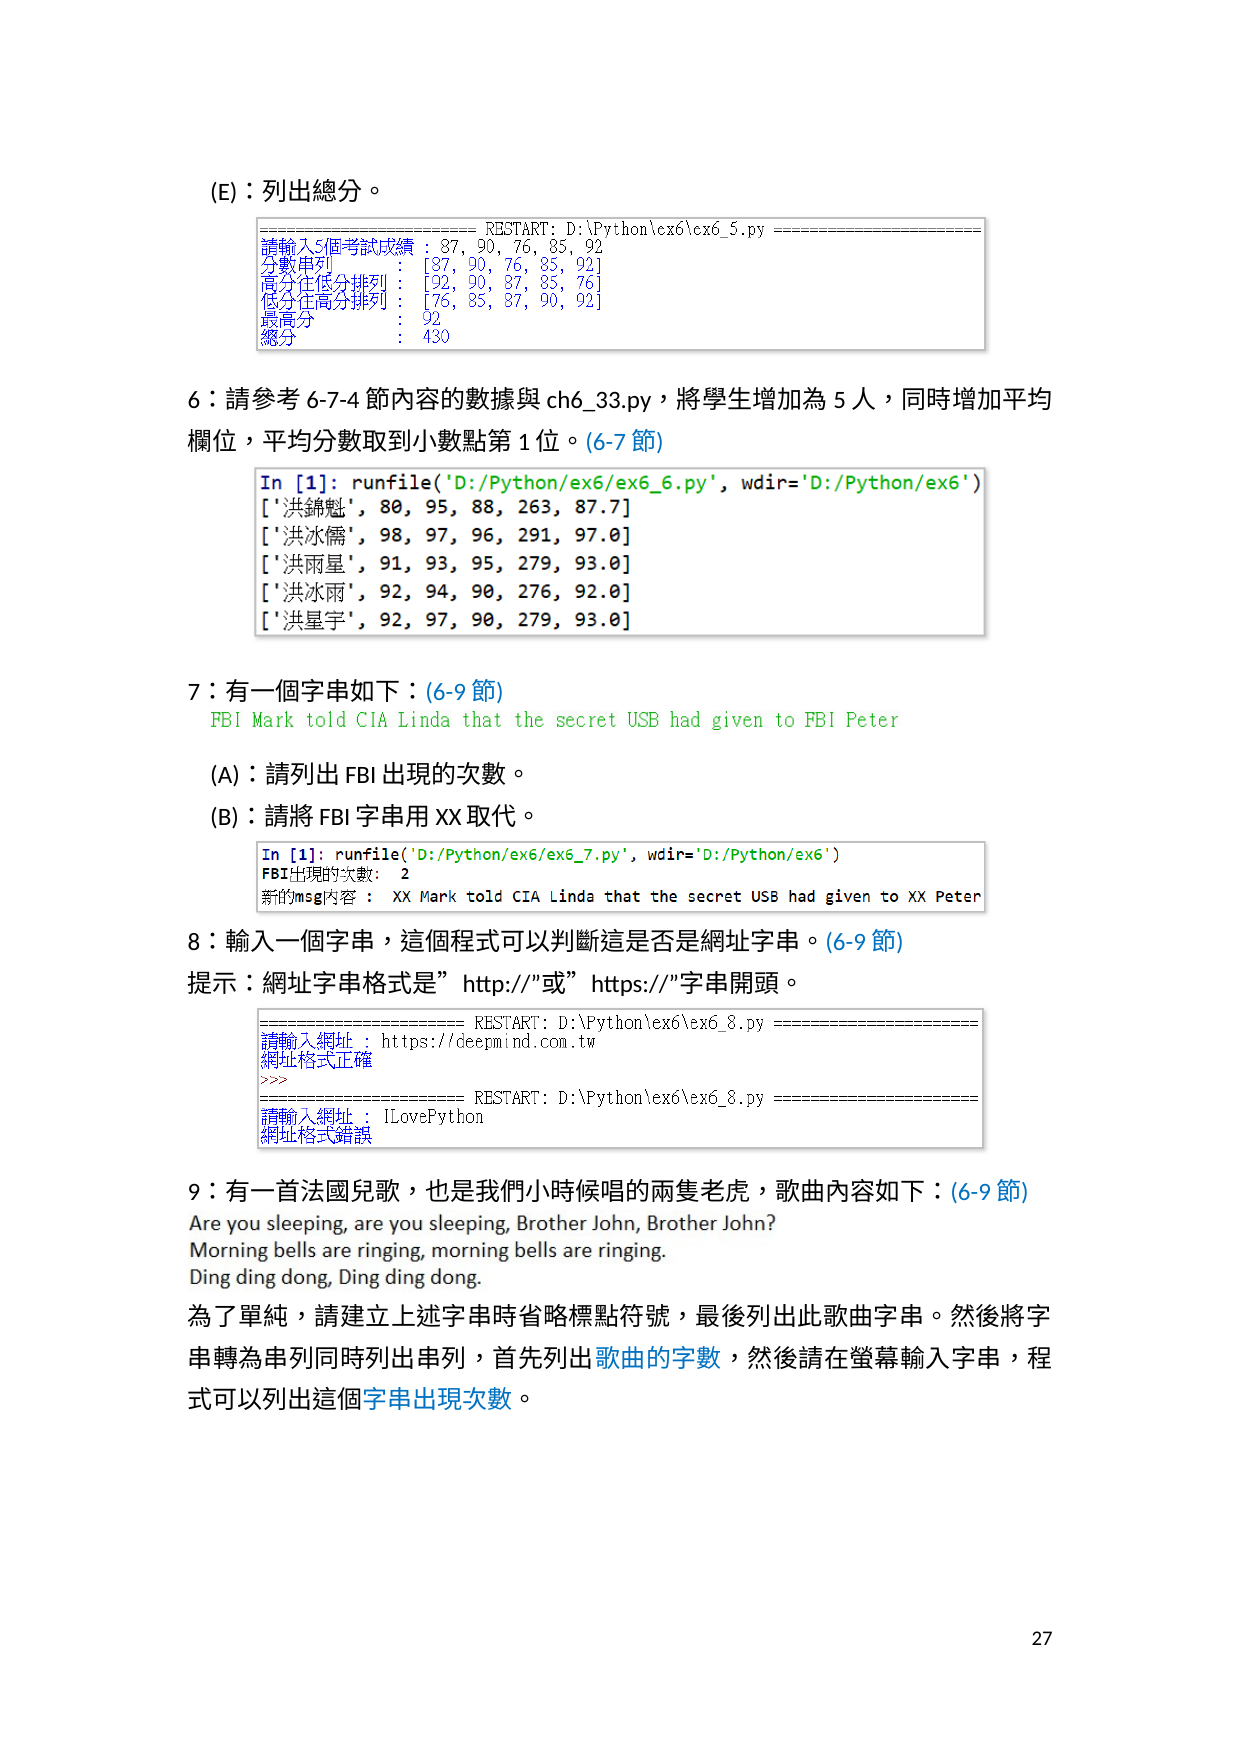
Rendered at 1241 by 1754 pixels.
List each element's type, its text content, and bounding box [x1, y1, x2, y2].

picture [247, 460, 993, 644]
picture [249, 210, 992, 357]
text 6：請參考6-7-4節內容的數據與ch6_33.py，將學生增加為5人，同時增加平均欄位，平均分數取到小數點第1位。(6-7節) [187, 377, 1053, 460]
picture [187, 1210, 778, 1293]
text 8：輸入一個字串，這個程式可以判斷這是否是網址字串。(6-9節) [187, 919, 1053, 960]
picture [250, 835, 990, 918]
text (B)：請將FBI字串用XX取代。 [187, 794, 1053, 835]
text 9：有一首法國兒歌，也是我們小時候唱的兩隻老虎，歌曲內容如下：(6-9節) [187, 1169, 1053, 1210]
picture [250, 1002, 990, 1155]
text (A)：請列出FBI出現的次數。 [187, 752, 1053, 794]
text (E)：列出總分。 [187, 169, 1053, 210]
text 提示：網址字串格式是”http://”或”https://”字串開頭。 [187, 960, 1053, 1002]
text 7：有一個字串如下：(6-9節) [187, 669, 1053, 710]
picture [210, 710, 901, 730]
text 為了單純，請建立上述字串時省略標點符號，最後列出此歌曲字串。然後將字串轉為串列同時列出串列，首先列出歌曲的字數，然後請在螢幕輸入字串，程式可以列出這個字串出現次數。 [187, 1294, 1053, 1419]
